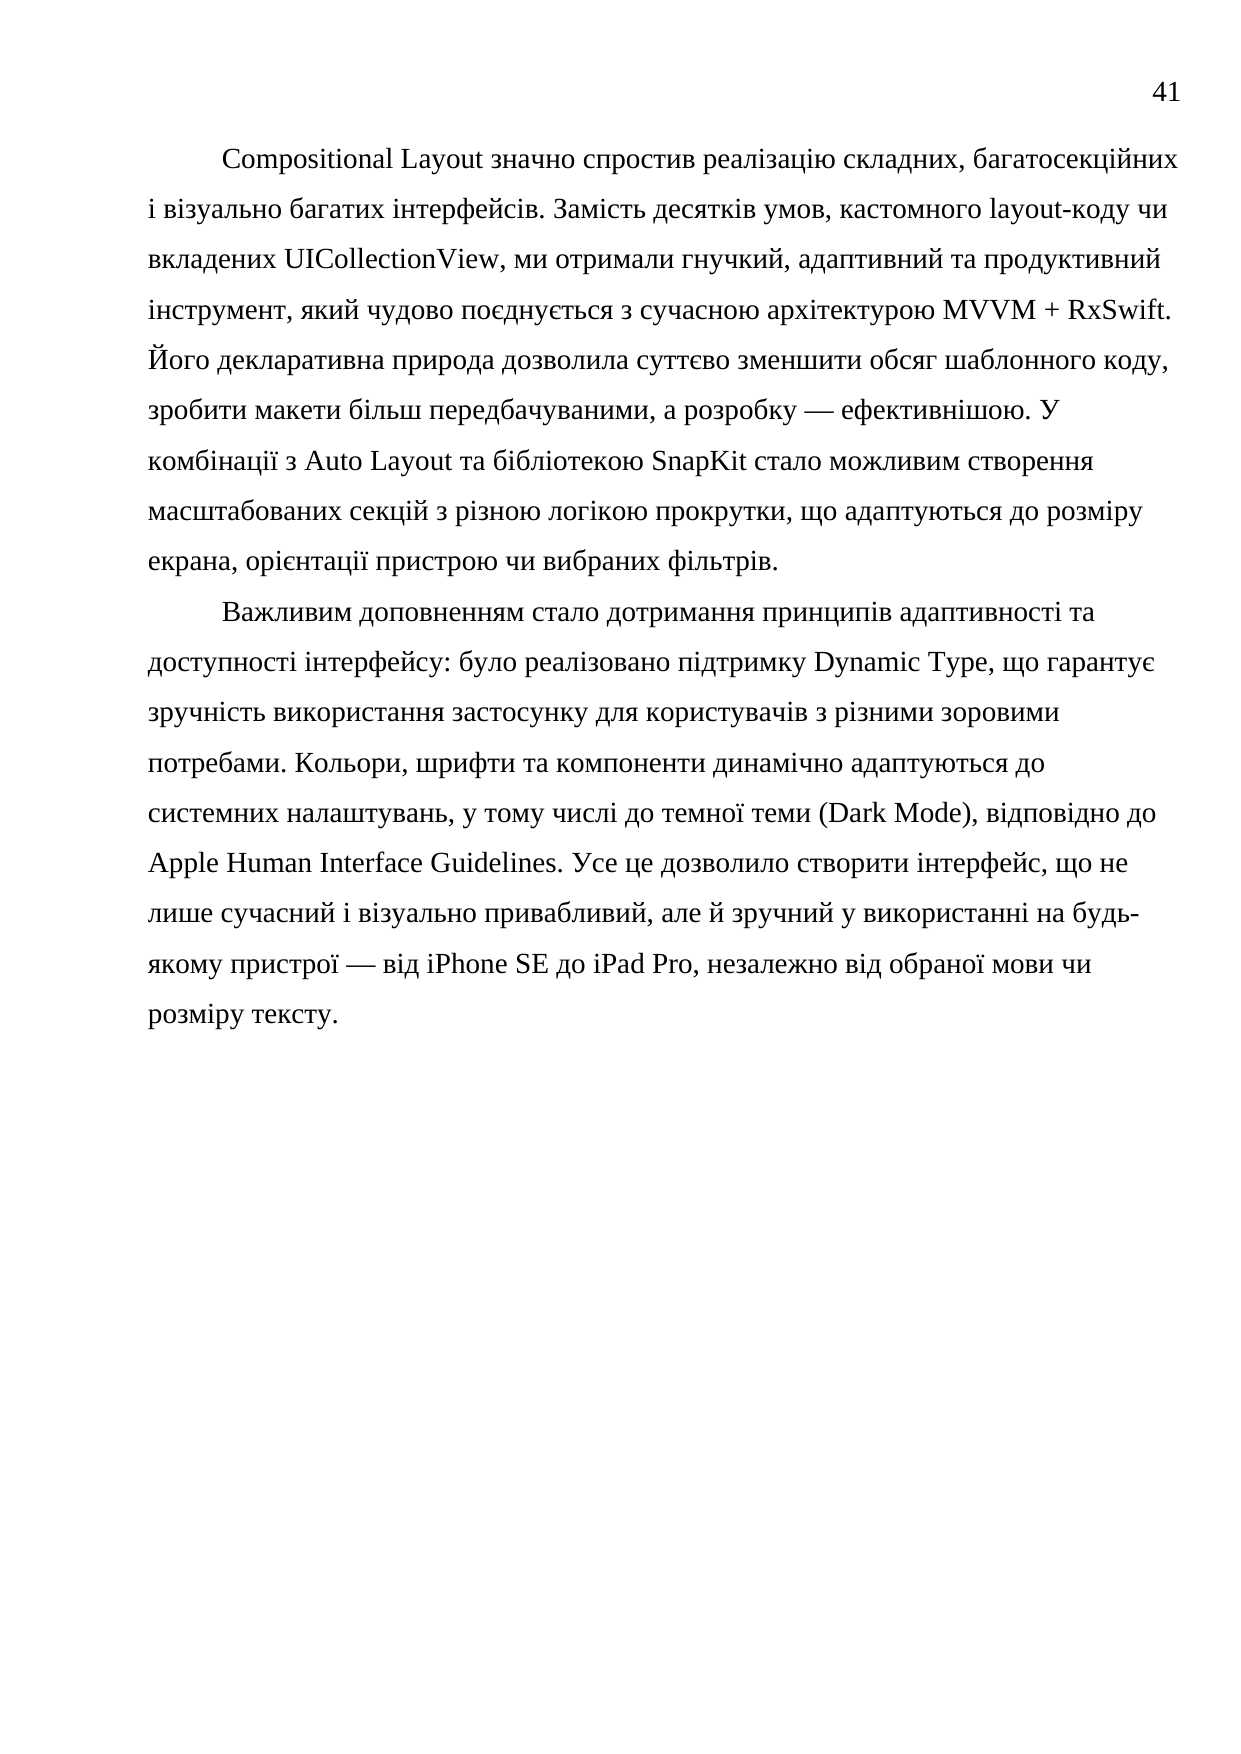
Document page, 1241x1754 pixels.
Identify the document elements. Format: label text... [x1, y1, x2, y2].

text Важливим доповненням стало дотримання принципів адаптивності та доступності інтерфейсу: було реалізовано підтримку Dynamic Type, що гарантує зручність використання застосунку для користувачів з різними зоровими потребами. Кольори, шрифти та компоненти динамічно адаптуються до системних налаштувань, у тому числі до темної теми (Dark Mode), відповідно до Apple Human Interface Guidelines. Усе це дозволило створити інтерфейс, що не лише сучасний і візуально привабливий, але й зручний у використанні на будь-якому пристрої — від iPhone SE до iPad Pro, незалежно від обраної мови чи розміру тексту. [148, 594, 1181, 1030]
text Compositional Layout значно спростив реалізацію складних, багатосекційних і візуально багатих інтерфейсів. Замість десятків умов, кастомного layout-коду чи вкладених UICollectionView, ми отримали гнучкий, адаптивний та продуктивний інструмент, який чудово поєднується з сучасною архітектурою MVVM + RxSwift. Його декларативна природа дозволила суттєво зменшити обсяг шаблонного коду, зробити макети більш передбачуваними, а розробку — ефективнішою. У комбінації з Auto Layout та бібліотекою SnapKit стало можливим створення масштабованих секцій з різною логікою прокрутки, що адаптуються до розміру екрана, орієнтації пристрою чи вибраних фільтрів. [148, 141, 1181, 577]
